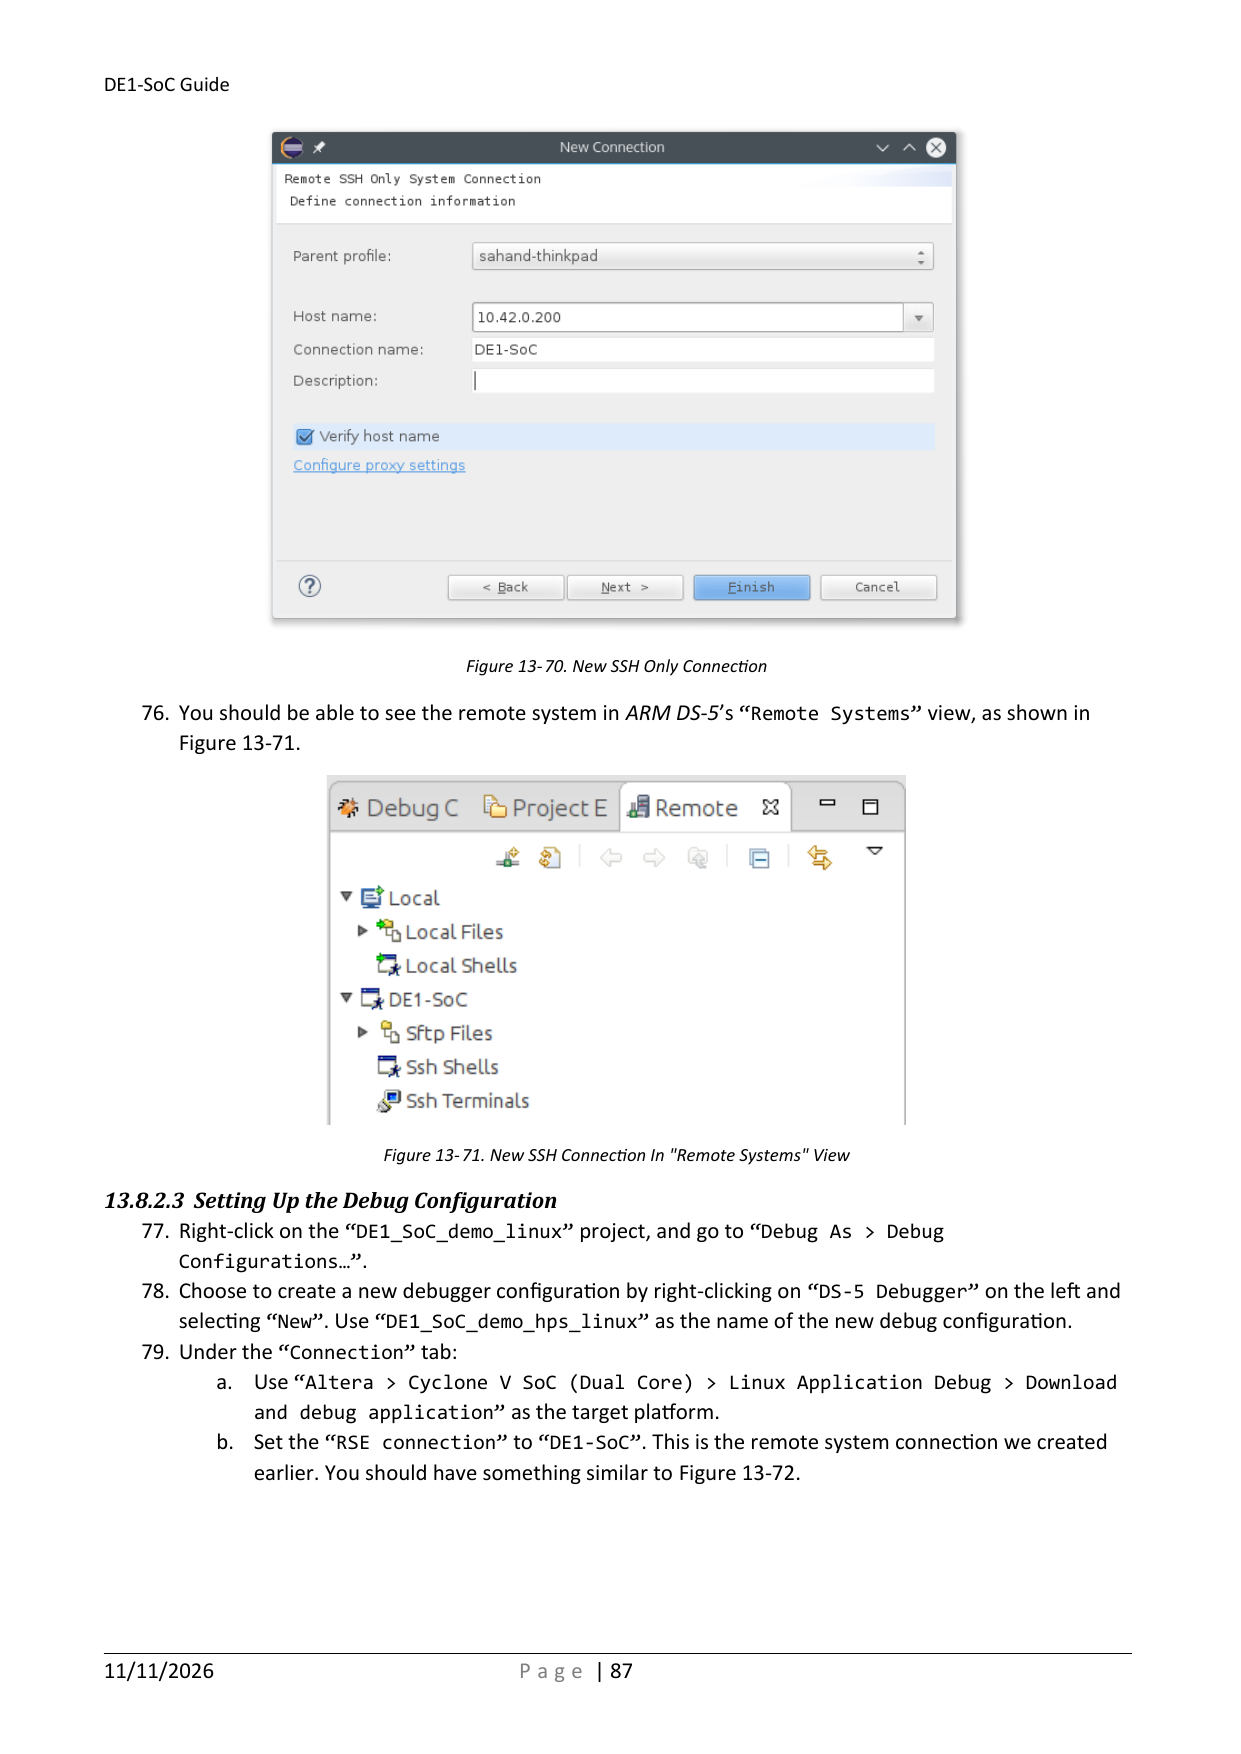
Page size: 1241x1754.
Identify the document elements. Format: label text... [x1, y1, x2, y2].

list Use “Altera > Cyclone V SoC (Dual Core) > Linux Application Debug > Download and debug application” as the target platform. [216, 1367, 1132, 1425]
picture [326, 775, 906, 1125]
list Under the “Connection” tab: [141, 1337, 1132, 1365]
list Choose to create a new debugger configuration by right-clicking on “DS-5 Debugger” on the left and selecting “New”. Use “DE1_SoC_demo_hps_linux” as the name of the new debug configuration. [141, 1276, 1132, 1334]
list Right-click on the “DE1_SoC_demo_linux” project, and go to “Debug As > Debug Configurations…”. [141, 1216, 1132, 1274]
subtitle Setting Up the Debug Configuration [103, 1187, 1132, 1214]
picture [261, 121, 974, 636]
